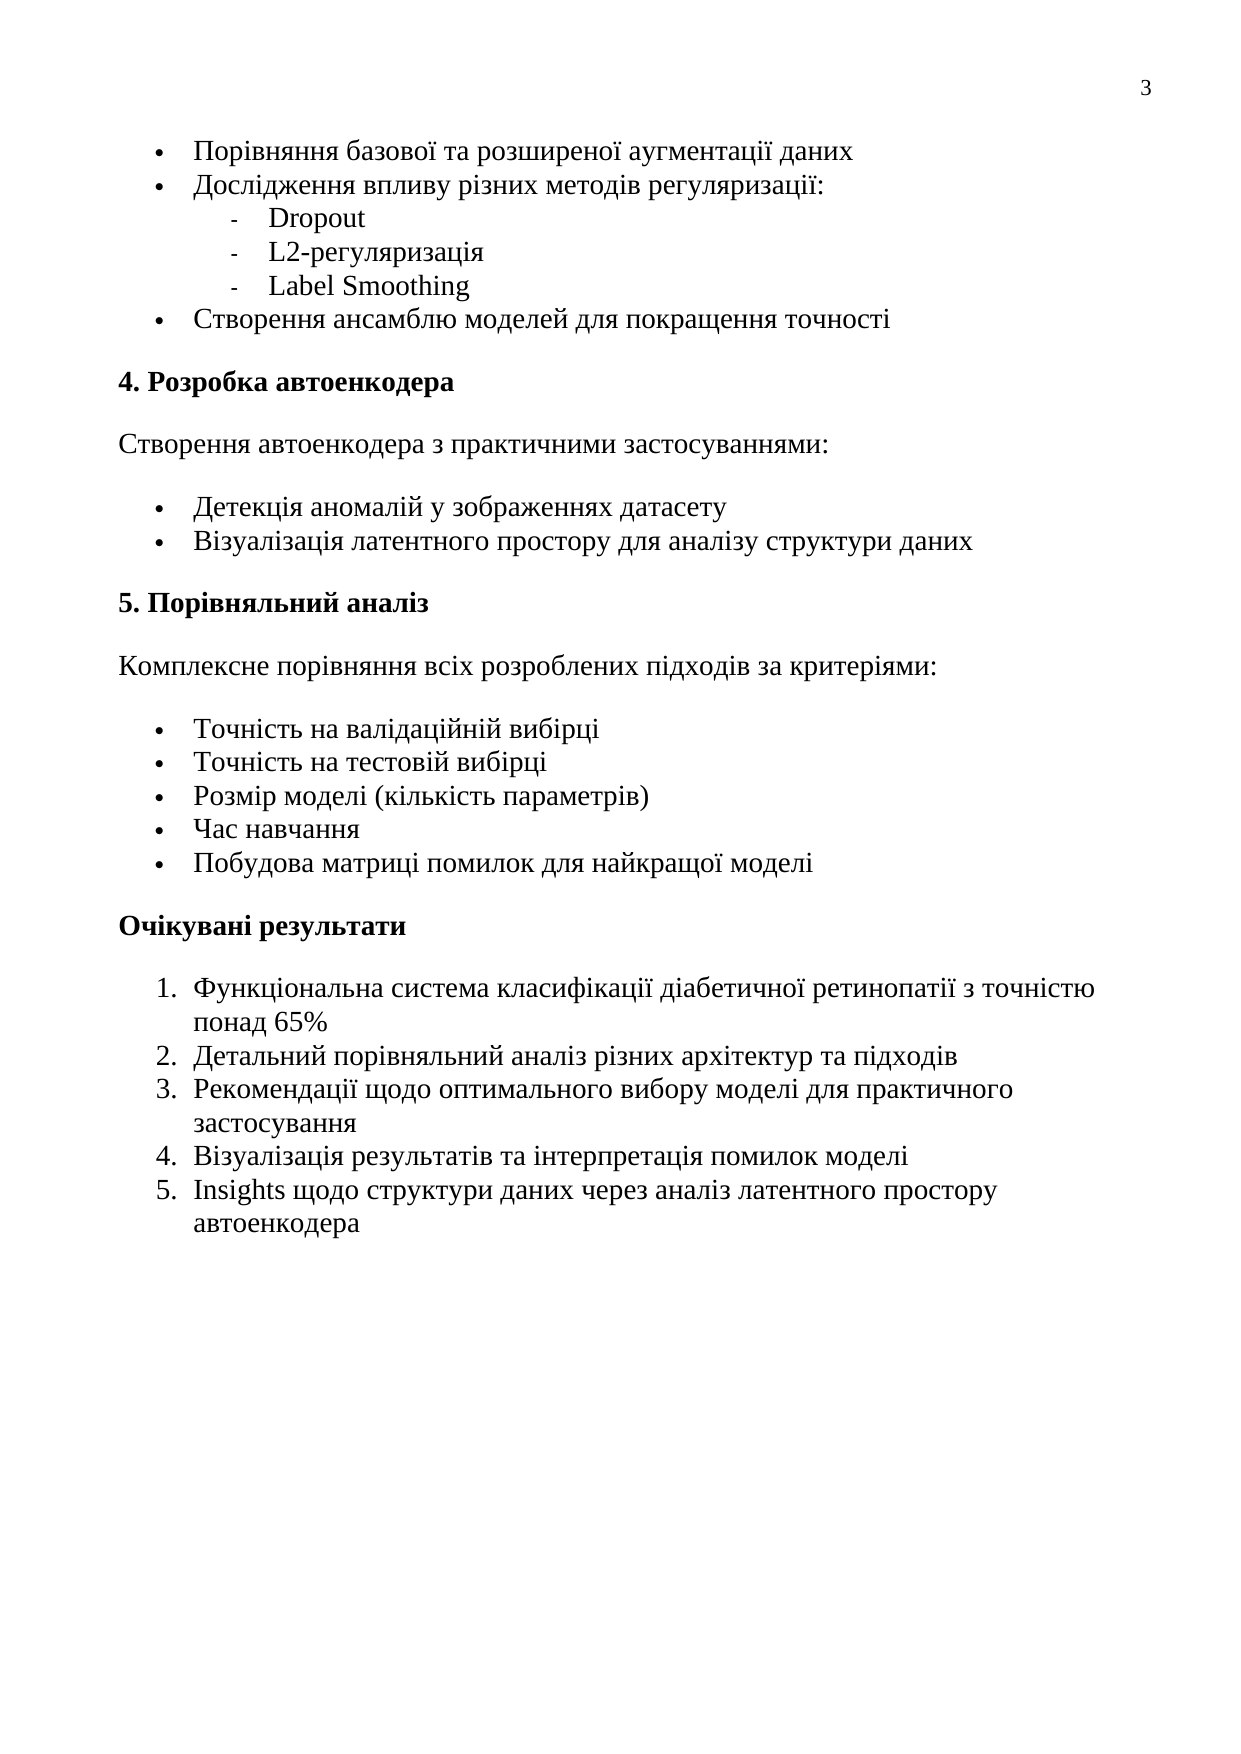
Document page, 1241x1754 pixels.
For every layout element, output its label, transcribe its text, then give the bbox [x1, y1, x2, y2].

list Розмір моделі (кількість параметрів) [156, 778, 1152, 812]
list Час навчання [156, 812, 1152, 845]
list Dropout [231, 201, 1152, 234]
list Label Smoothing [231, 268, 1152, 301]
text 4. Розробка автоенкодера [118, 364, 1152, 397]
text Створення автоенкодера з практичними застосуваннями: [118, 427, 1152, 460]
list L2-регуляризація [231, 234, 1152, 268]
text 5. Порівняльний аналіз [118, 586, 1152, 619]
list Створення ансамблю моделей для покращення точності [156, 301, 1152, 335]
list Порівняння базової та розширеної аугментації даних [156, 133, 1152, 167]
list Функціональна система класифікації діабетичної ретинопатії з точністю понад 65% [156, 971, 1152, 1038]
list Рекомендації щодо оптимального вибору моделі для практичного застосування [156, 1071, 1152, 1138]
list Візуалізація результатів та інтерпретація помилок моделі [156, 1138, 1152, 1172]
list Дослідження впливу різних методів регуляризації: [156, 167, 1152, 201]
list Детальний порівняльний аналіз різних архітектур та підходів [156, 1038, 1152, 1071]
list Insights щодо структури даних через аналіз латентного простору автоенкодера [156, 1172, 1152, 1239]
list Детекція аномалій у зображеннях датасету [156, 489, 1152, 523]
list Точність на валідаційній вибірці [156, 711, 1152, 744]
list Візуалізація латентного простору для аналізу структури даних [156, 523, 1152, 556]
text Комплексне порівняння всіх розроблених підходів за критеріями: [118, 648, 1152, 682]
list Точність на тестовій вибірці [156, 744, 1152, 778]
text Очікувані результати [118, 908, 1152, 941]
list Побудова матриці помилок для найкращої моделі [156, 845, 1152, 879]
